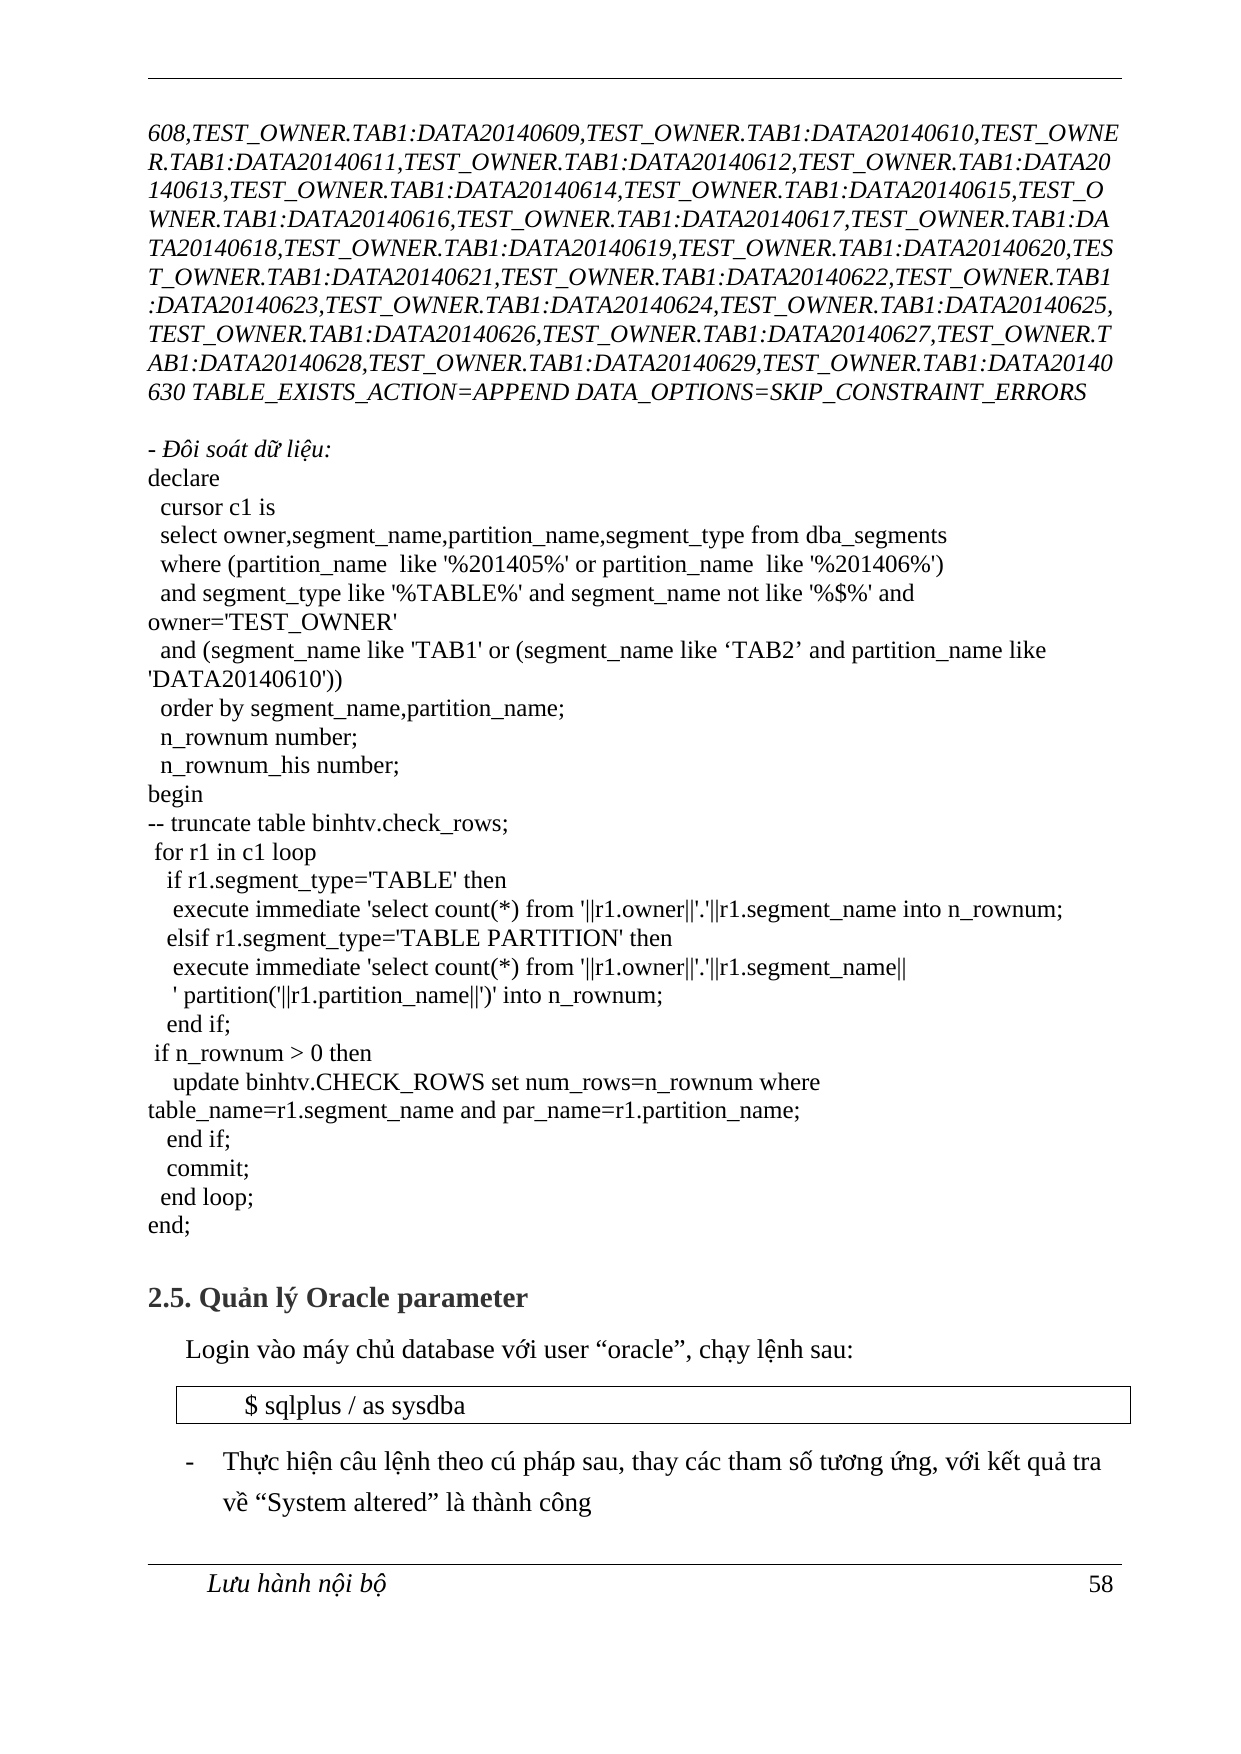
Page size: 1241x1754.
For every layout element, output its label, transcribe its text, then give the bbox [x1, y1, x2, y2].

text where (partition_name like '%201405%' or partition_name like '%201406%') [148, 549, 1122, 578]
text select owner,segment_name,partition_name,segment_type from dba_segments [148, 521, 1122, 549]
text elsif r1.segment_type='TABLE PARTITION' then [148, 923, 1122, 952]
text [148, 118, 1122, 406]
text if r1.segment_type='TABLE' then [148, 866, 1122, 894]
text n_rownum_his number; [148, 751, 1122, 779]
text update binhtv.CHECK_ROWS set num_rows=n_rownum where table_name=r1.segment_name and par_name=r1.partition_name; [148, 1067, 1122, 1124]
text - Đôi soát dữ liệu: [148, 434, 1122, 463]
text declare [148, 463, 1122, 492]
text execute immediate 'select count(*) from '||r1.owner||'.'||r1.segment_name|| [148, 952, 1122, 981]
text cursor c1 is [148, 492, 1122, 521]
text ' partition('||r1.partition_name||')' into n_rownum; [148, 981, 1122, 1009]
text $ sqlplus / as sysdba [177, 1387, 1130, 1423]
text end if; [148, 1009, 1122, 1038]
text end; [148, 1211, 1122, 1239]
subtitle 2.5. Quản lý Oracle parameter [148, 1281, 1122, 1314]
text execute immediate 'select count(*) from '||r1.owner||'.'||r1.segment_name into n_rownum; [148, 894, 1122, 923]
text end loop; [148, 1182, 1122, 1211]
text for r1 in c1 loop [148, 837, 1122, 866]
text Login vào máy chủ database với user “oracle”, chạy lệnh sau: [185, 1333, 1122, 1364]
text commit; [148, 1153, 1122, 1182]
list Thực hiện câu lệnh theo cú pháp sau, thay các tham số tương ứng, với kết quả tra về “System altered” là thành công [185, 1445, 1122, 1517]
text and (segment_name like 'TAB1' or (segment_name like ‘TAB2’ and partition_name like 'DATA20140610')) [148, 636, 1122, 693]
text and segment_type like '%TABLE%' and segment_name not like '%$%' and owner='TEST_OWNER' [148, 578, 1122, 636]
text end if; [148, 1124, 1122, 1153]
text order by segment_name,partition_name; [148, 693, 1122, 722]
text n_rownum number; [148, 722, 1122, 751]
text if n_rownum > 0 then [148, 1038, 1122, 1067]
text begin [148, 779, 1122, 808]
text -- truncate table binhtv.check_rows; [148, 808, 1122, 837]
